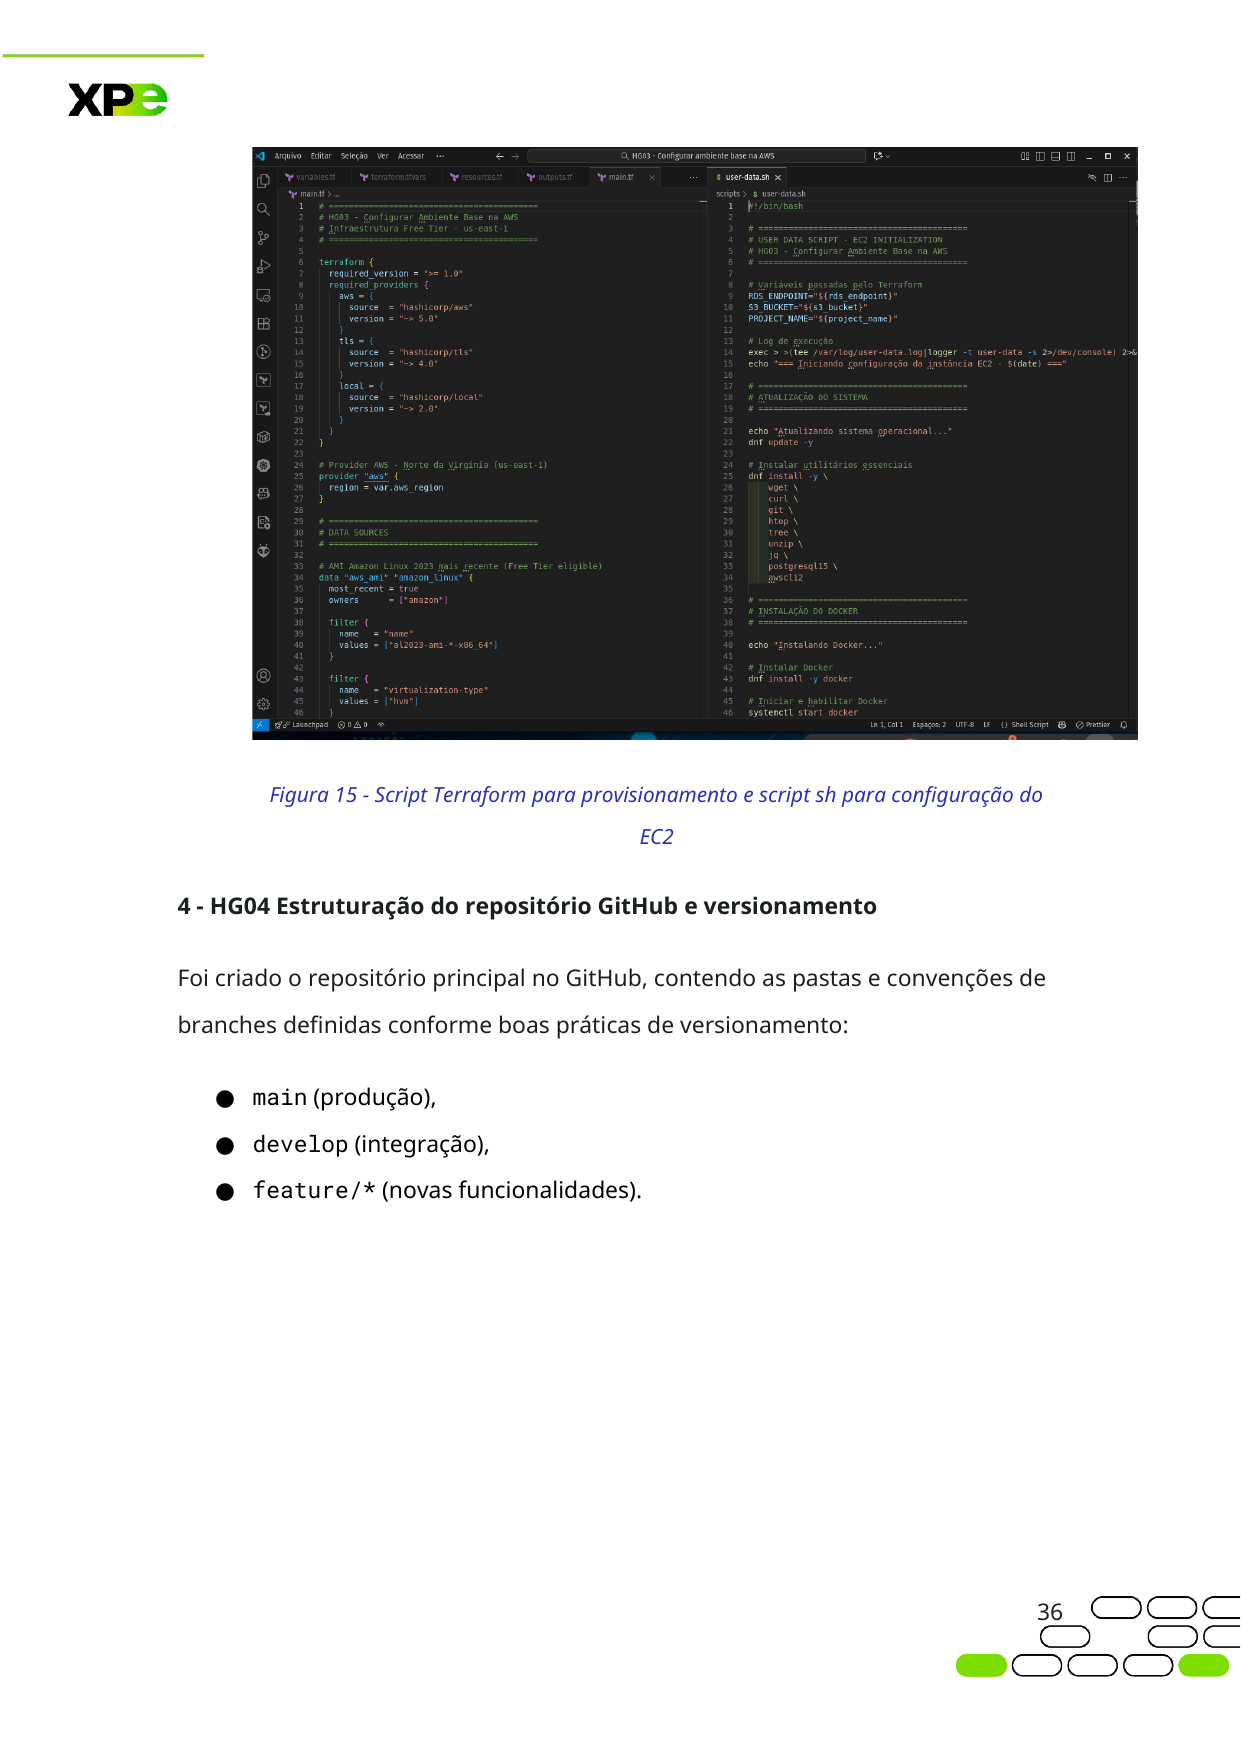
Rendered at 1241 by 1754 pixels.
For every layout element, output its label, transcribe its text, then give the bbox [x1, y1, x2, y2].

list main (produção), [215, 1081, 1063, 1112]
text Figura 15 - Script Terraform para provisionamento e script sh para configuração do EC2 [252, 780, 1063, 851]
picture [955, 1596, 1241, 1677]
text 4 - HG04 Estruturação do repositório GitHub e versionamento [177, 890, 1063, 921]
text Foi criado o repositório principal no GitHub, contendo as pastas e convenções de branches definidas conforme boas práticas de versionamento: [177, 962, 1063, 1040]
list develop (integração), [215, 1128, 1063, 1159]
picture [2, 51, 205, 148]
picture [252, 147, 1138, 740]
list feature/* (novas funcionalidades). [215, 1174, 1063, 1206]
